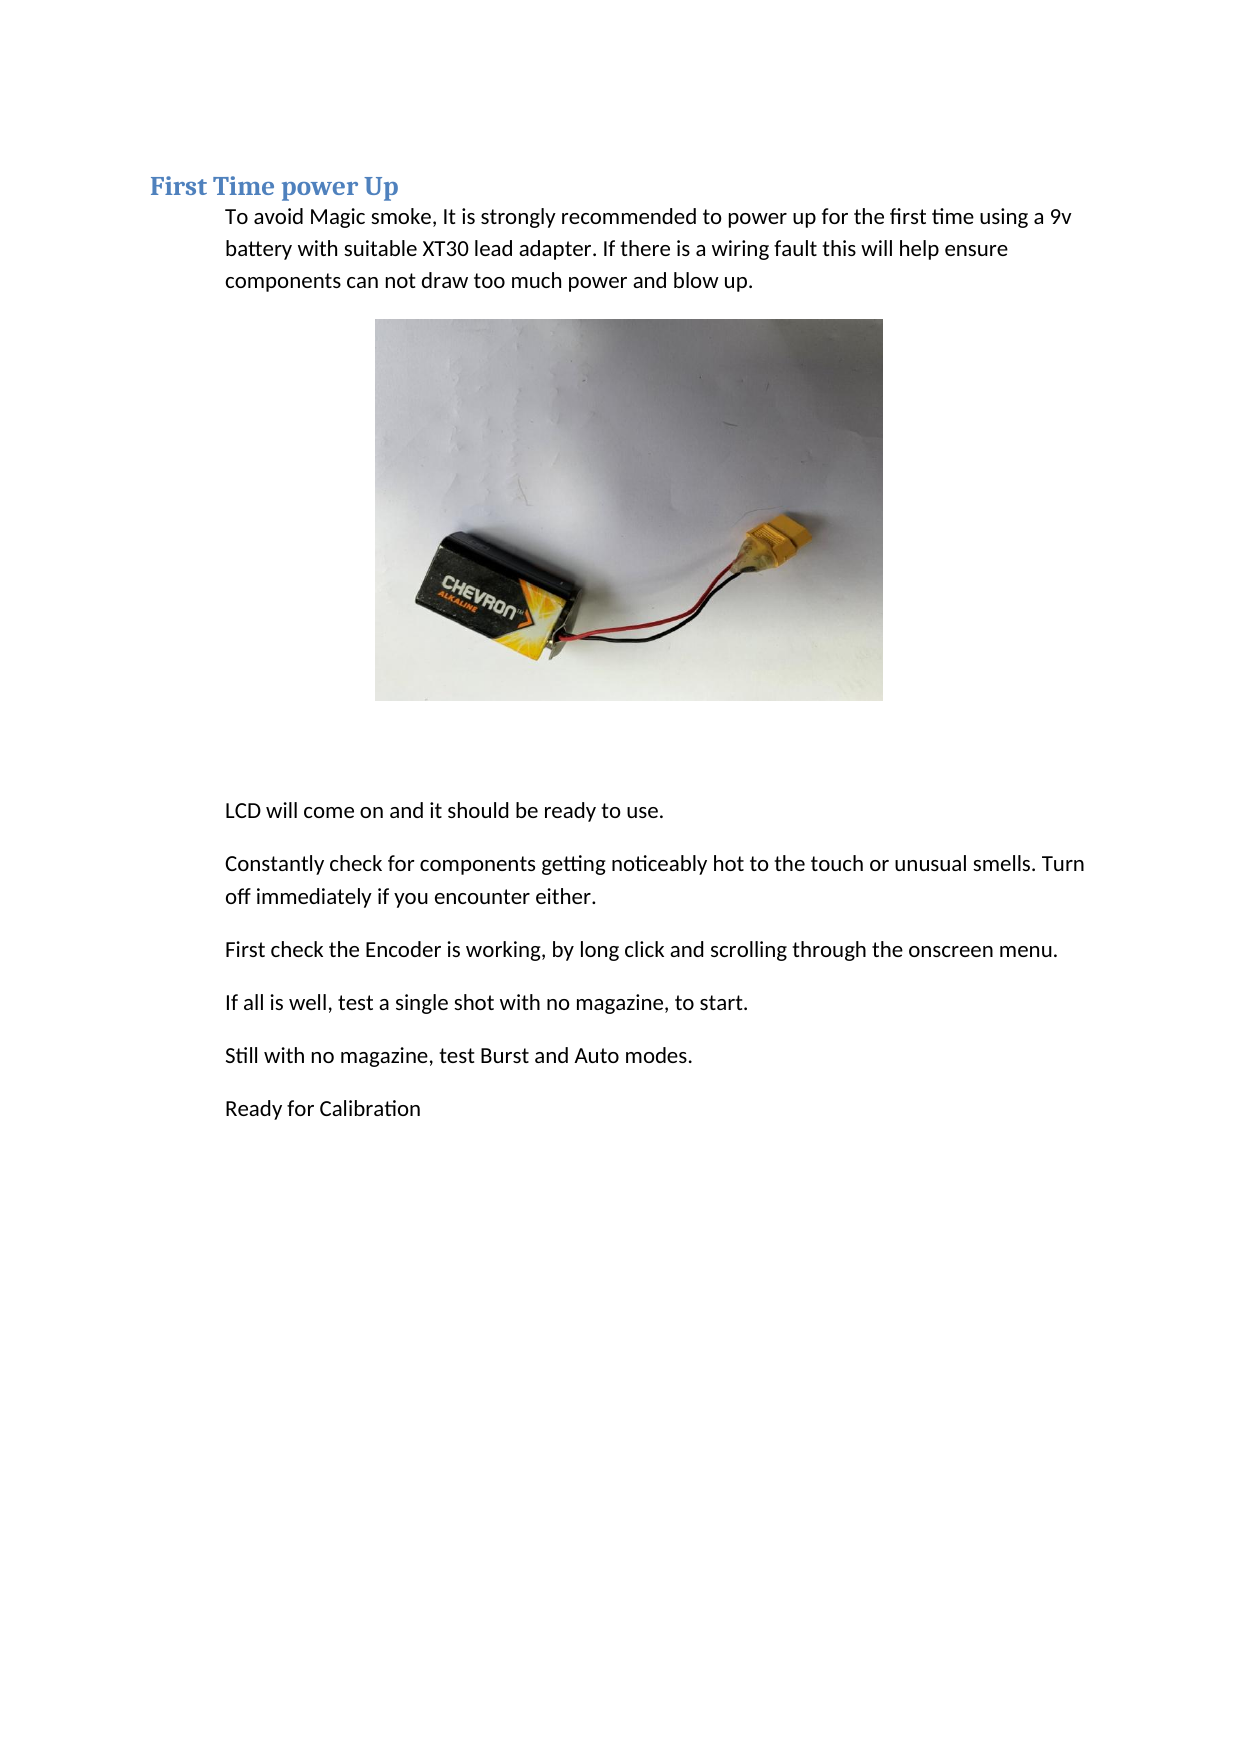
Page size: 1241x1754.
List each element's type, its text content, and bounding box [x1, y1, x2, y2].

text Constantly check for components getting noticeably hot to the touch or unusual smells. Turn off immediately if you encounter either. [225, 849, 1090, 910]
text Still with no magazine, test Burst and Auto modes. [225, 1041, 1090, 1069]
text LCD will come on and it should be ready to use. [225, 797, 1090, 824]
text First check the Encoder is working, by long click and scrolling through the onscreen menu. [225, 935, 1090, 963]
subtitle First Time power Up [150, 171, 1090, 202]
text To avoid Magic smoke, It is strongly recommended to power up for the first time using a 9v battery with suitable XT30 lead adapter. If there is a wiring fault this will help ensure components can not draw too much power and blow up. [225, 202, 1090, 294]
picture [375, 319, 883, 701]
text Ready for Calibration [225, 1094, 1090, 1122]
text If all is well, test a single shot with no magazine, to start. [225, 988, 1090, 1016]
